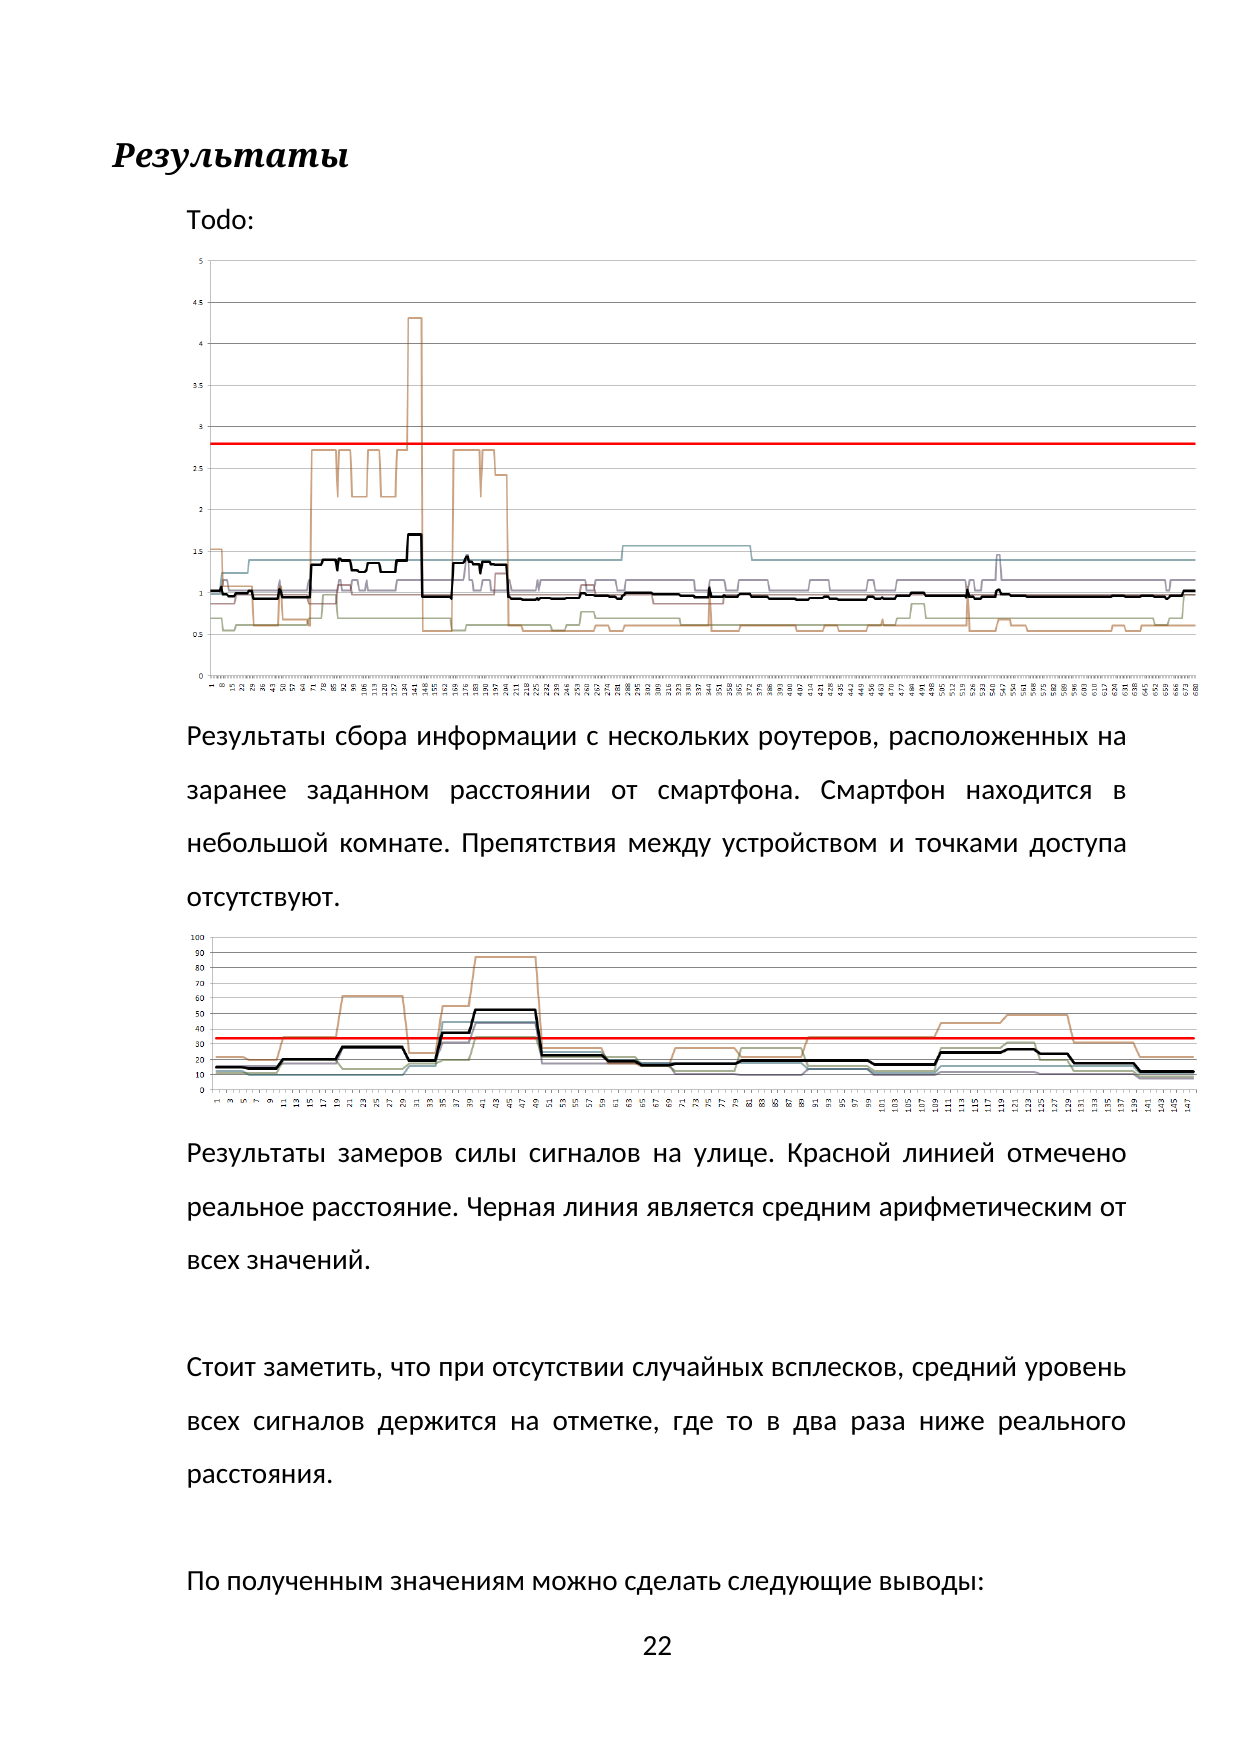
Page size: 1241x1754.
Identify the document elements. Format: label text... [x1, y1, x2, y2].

picture [186, 931, 1202, 1117]
subtitle Результаты [112, 137, 1128, 176]
text Todo: [186, 201, 1128, 237]
text Стоит заметить, что при отсутствии случайных всплесков, средний уровень всех сигналов держится на отметке, где то в два раза ниже реального расстояния. [186, 1348, 1128, 1491]
text По полученным значениям можно сделать следующие выводы: [186, 1562, 1128, 1597]
text Результаты сбора информации с нескольких роутеров, расположенных на заранее заданном расстоянии от смартфона. Смартфон находится в небольшой комнате. Препятствия между устройством и точками доступа отсутствуют. [186, 700, 1128, 913]
text Результаты замеров силы сигналов на улице. Красной линией отмечено реальное расстояние. Черная линия является средним арифметическим от всех значений. [186, 1134, 1128, 1277]
picture [186, 254, 1202, 700]
